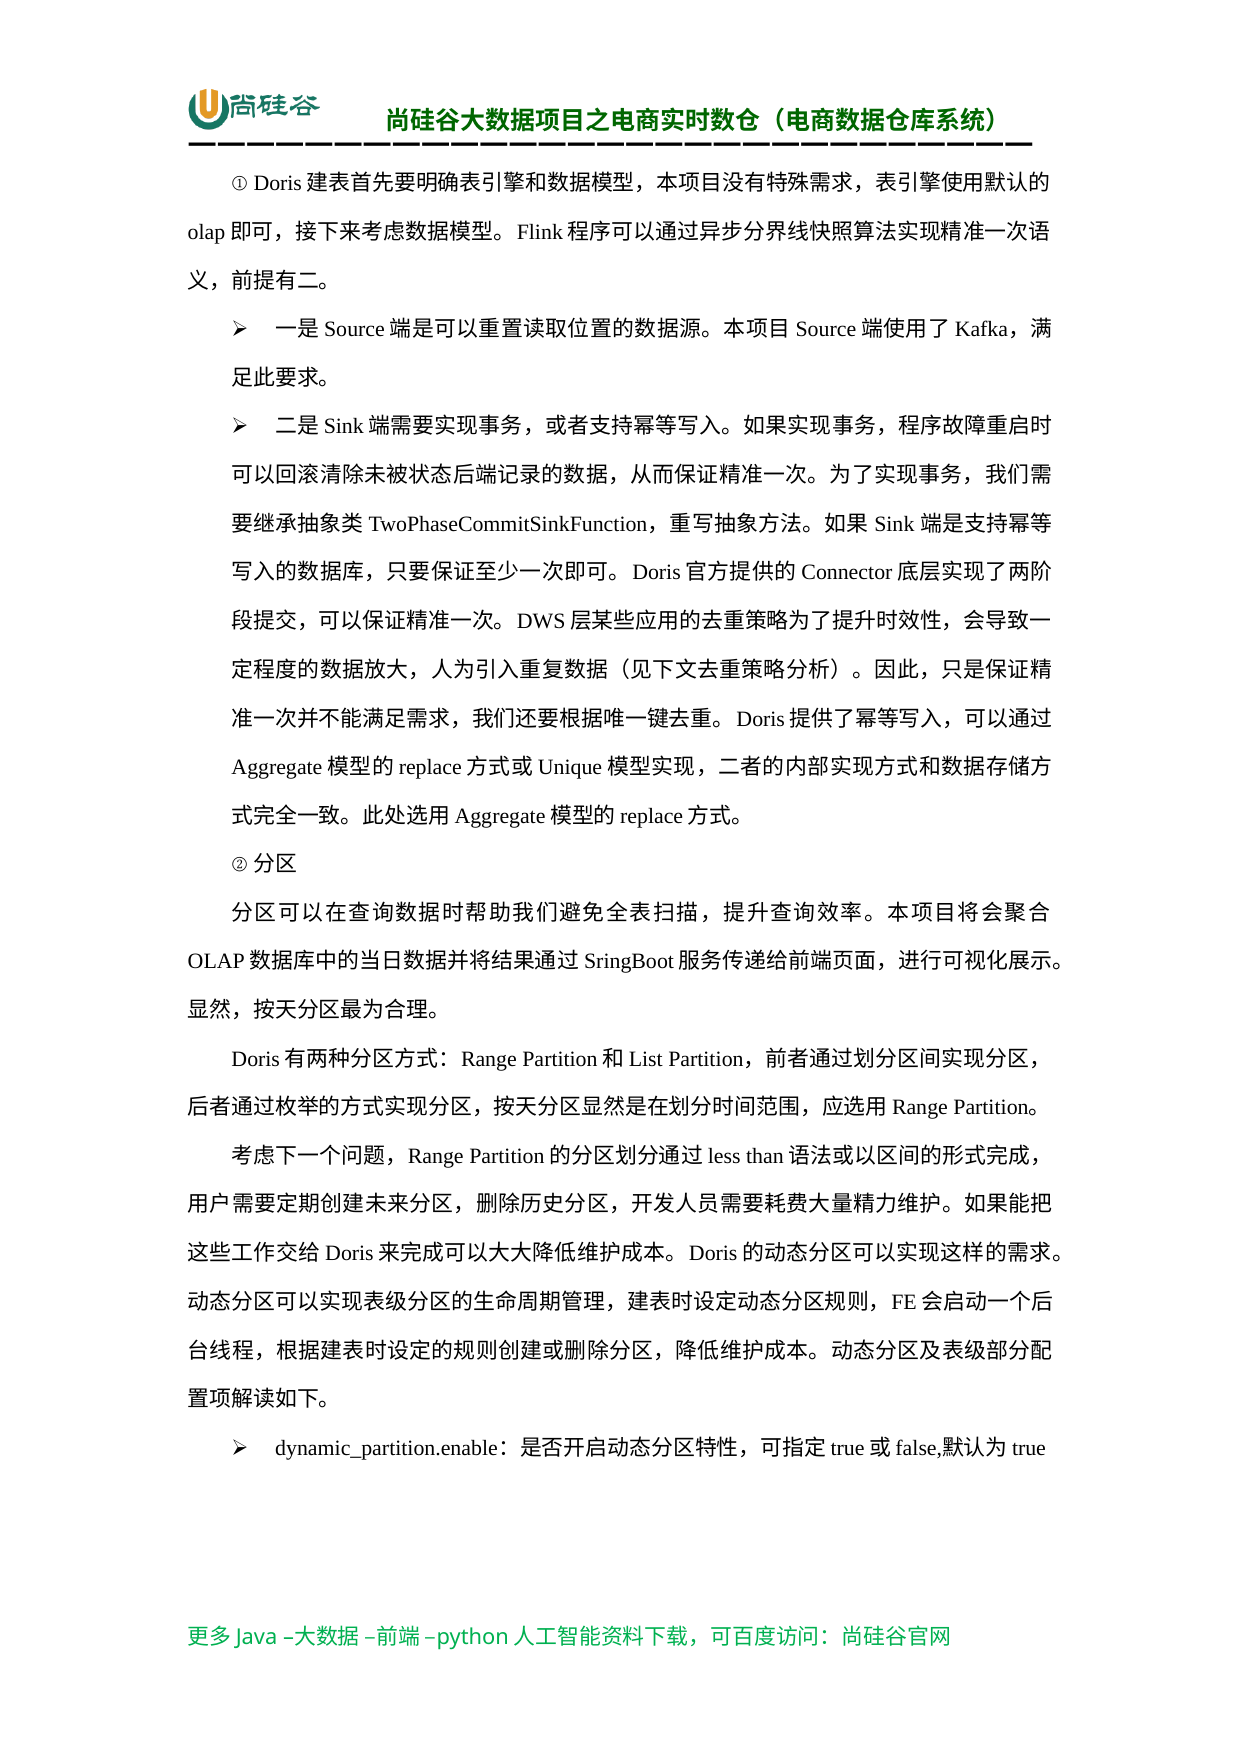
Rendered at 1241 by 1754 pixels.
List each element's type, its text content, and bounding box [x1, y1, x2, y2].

text 考虑下一个问题，Range Partition的分区划分通过less than语法或以区间的形式完成，用户需要定期创建未来分区，删除历史分区，开发人员需要耗费大量精力维护。如果能把这些工作交给Doris来完成可以大大降低维护成本。Doris的动态分区可以实现这样的需求。动态分区可以实现表级分区的生命周期管理，建表时设定动态分区规则，FE会启动一个后台线程，根据建表时设定的规则创建或删除分区，降低维护成本。动态分区及表级部分配置项解读如下。 [187, 1137, 1053, 1413]
text dynamic_partition.enable：是否开启动态分区特性，可指定true或false,默认为true [231, 1429, 1053, 1462]
text 一是Source端是可以重置读取位置的数据源。本项目Source端使用了Kafka，满足此要求。 [231, 311, 1053, 392]
text Doris有两种分区方式：Range Partition和List Partition，前者通过划分区间实现分区，后者通过枚举的方式实现分区，按天分区显然是在划分时间范围，应选用Range Partition。 [187, 1040, 1053, 1121]
text ② 分区 [187, 846, 1053, 878]
text ① Doris建表首先要明确表引擎和数据模型，本项目没有特殊需求，表引擎使用默认的olap即可，接下来考虑数据模型。Flink程序可以通过异步分界线快照算法实现精准一次语义，前提有二。 [187, 165, 1053, 295]
picture [187, 88, 320, 130]
text 分区可以在查询数据时帮助我们避免全表扫描，提升查询效率。本项目将会聚合OLAP数据库中的当日数据并将结果通过SringBoot服务传递给前端页面，进行可视化展示。显然，按天分区最为合理。 [187, 894, 1053, 1024]
text 二是Sink端需要实现事务，或者支持幂等写入。如果实现事务，程序故障重启时可以回滚清除未被状态后端记录的数据，从而保证精准一次。为了实现事务，我们需要继承抽象类TwoPhaseCommitSinkFunction，重写抽象方法。如果 Sink 端是支持幂等写入的数据库，只要保证至少一次即可。Doris官方提供的Connector底层实现了两阶段提交，可以保证精准一次。DWS层某些应用的去重策略为了提升时效性，会导致一定程度的数据放大，人为引入重复数据（见下文去重策略分析）。因此，只是保证精准一次并不能满足需求，我们还要根据唯一键去重。Doris提供了幂等写入，可以通过Aggregate模型的replace方式或Unique模型实现，二者的内部实现方式和数据存储方式完全一致。此处选用Aggregate模型的replace方式。 [231, 408, 1053, 830]
